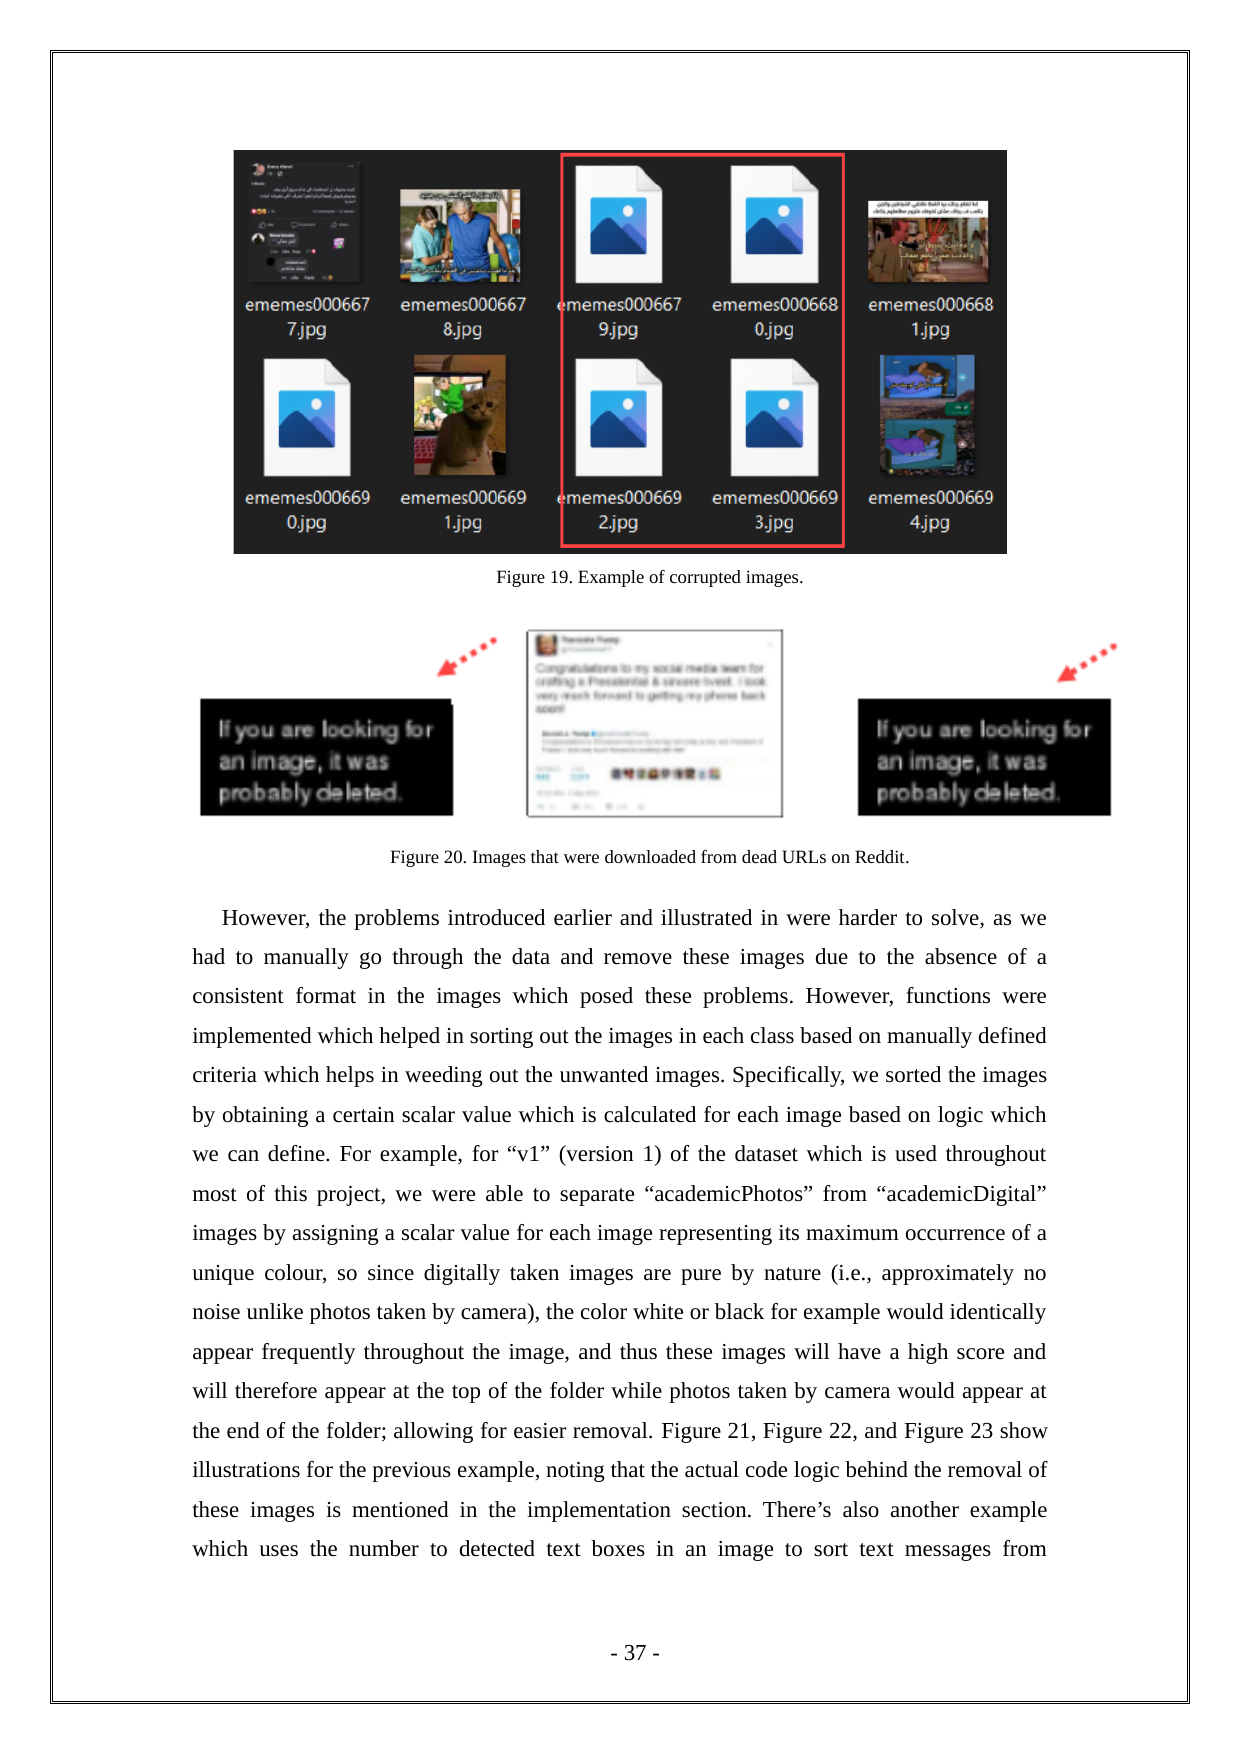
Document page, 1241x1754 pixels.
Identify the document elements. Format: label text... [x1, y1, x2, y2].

picture [192, 622, 1139, 834]
picture [233, 150, 1007, 554]
text Figure 19. Example of corrupted images. [251, 566, 1048, 587]
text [192, 904, 1048, 1562]
text Figure 20. Images that were downloaded from dead URLs on Reddit. [251, 846, 1048, 868]
